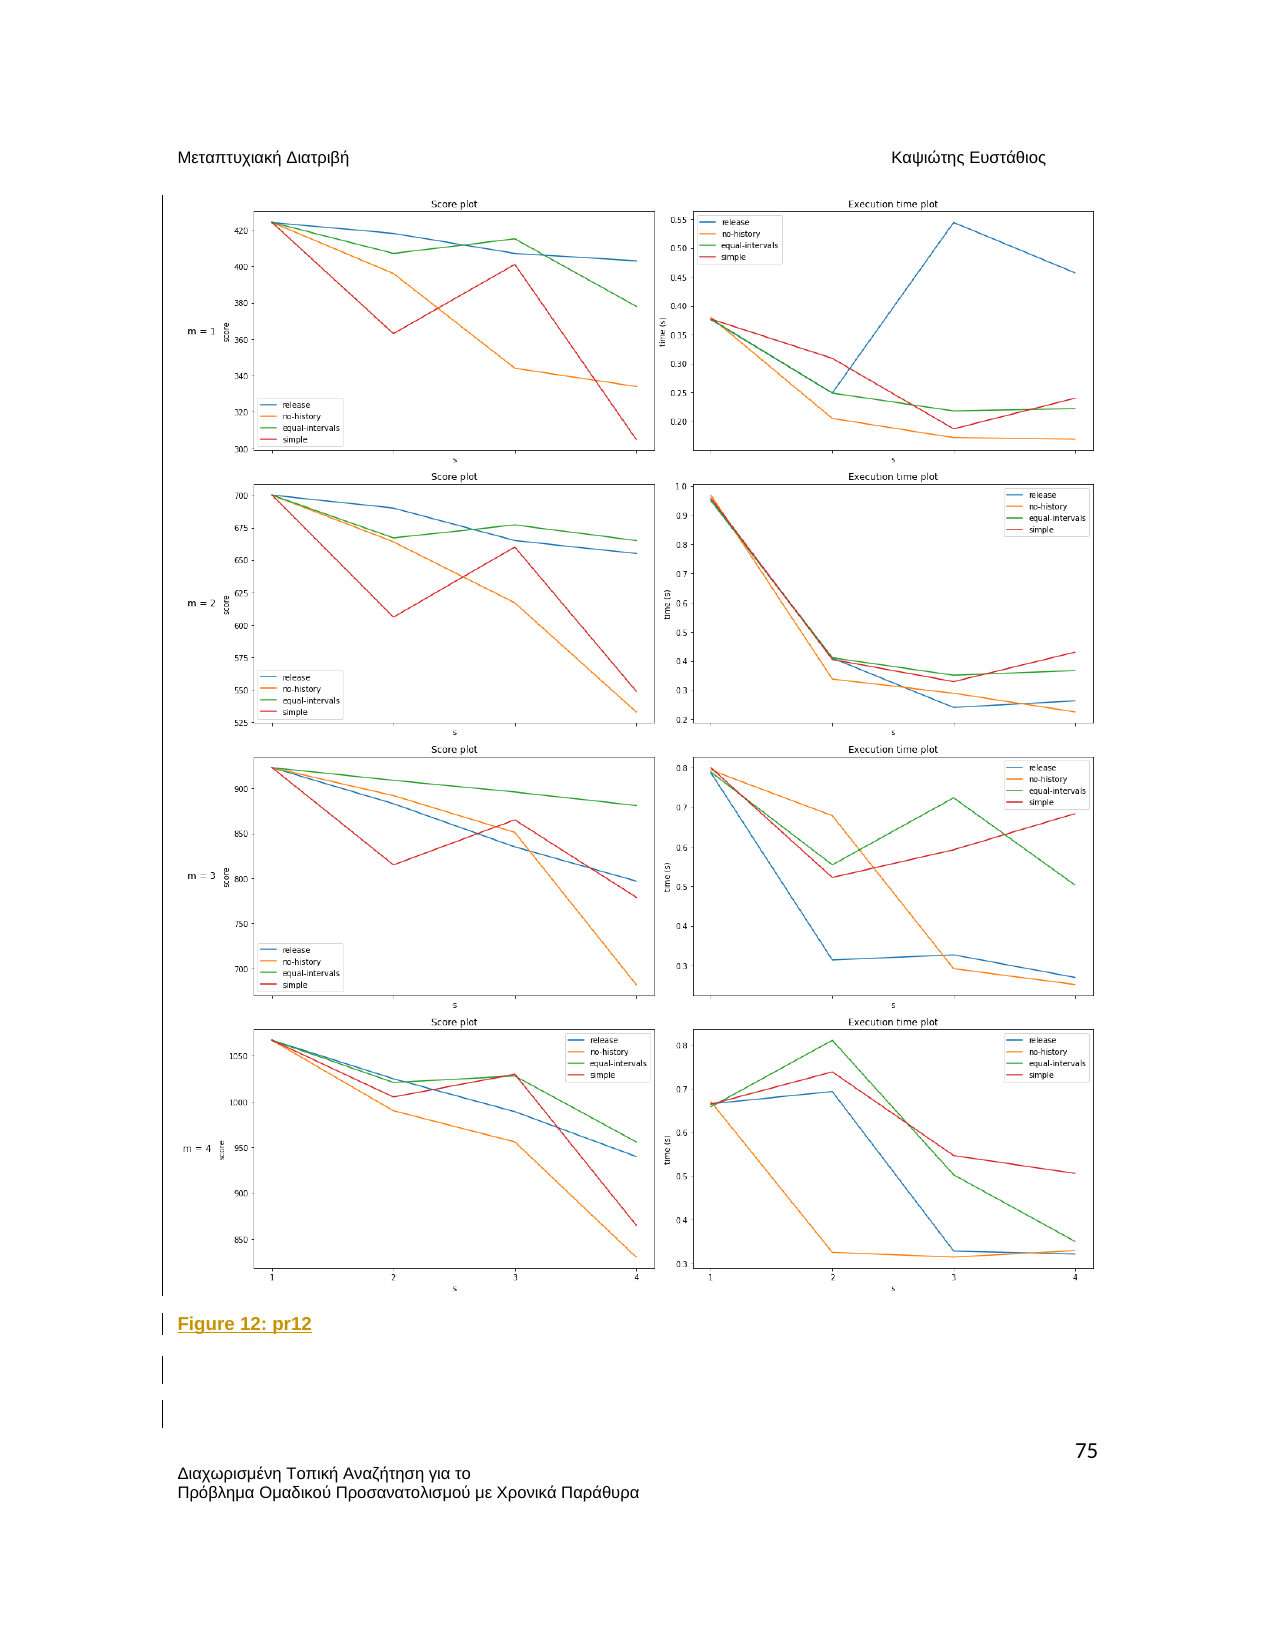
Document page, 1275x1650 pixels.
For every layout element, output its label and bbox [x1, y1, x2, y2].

picture [177, 194, 1098, 1297]
